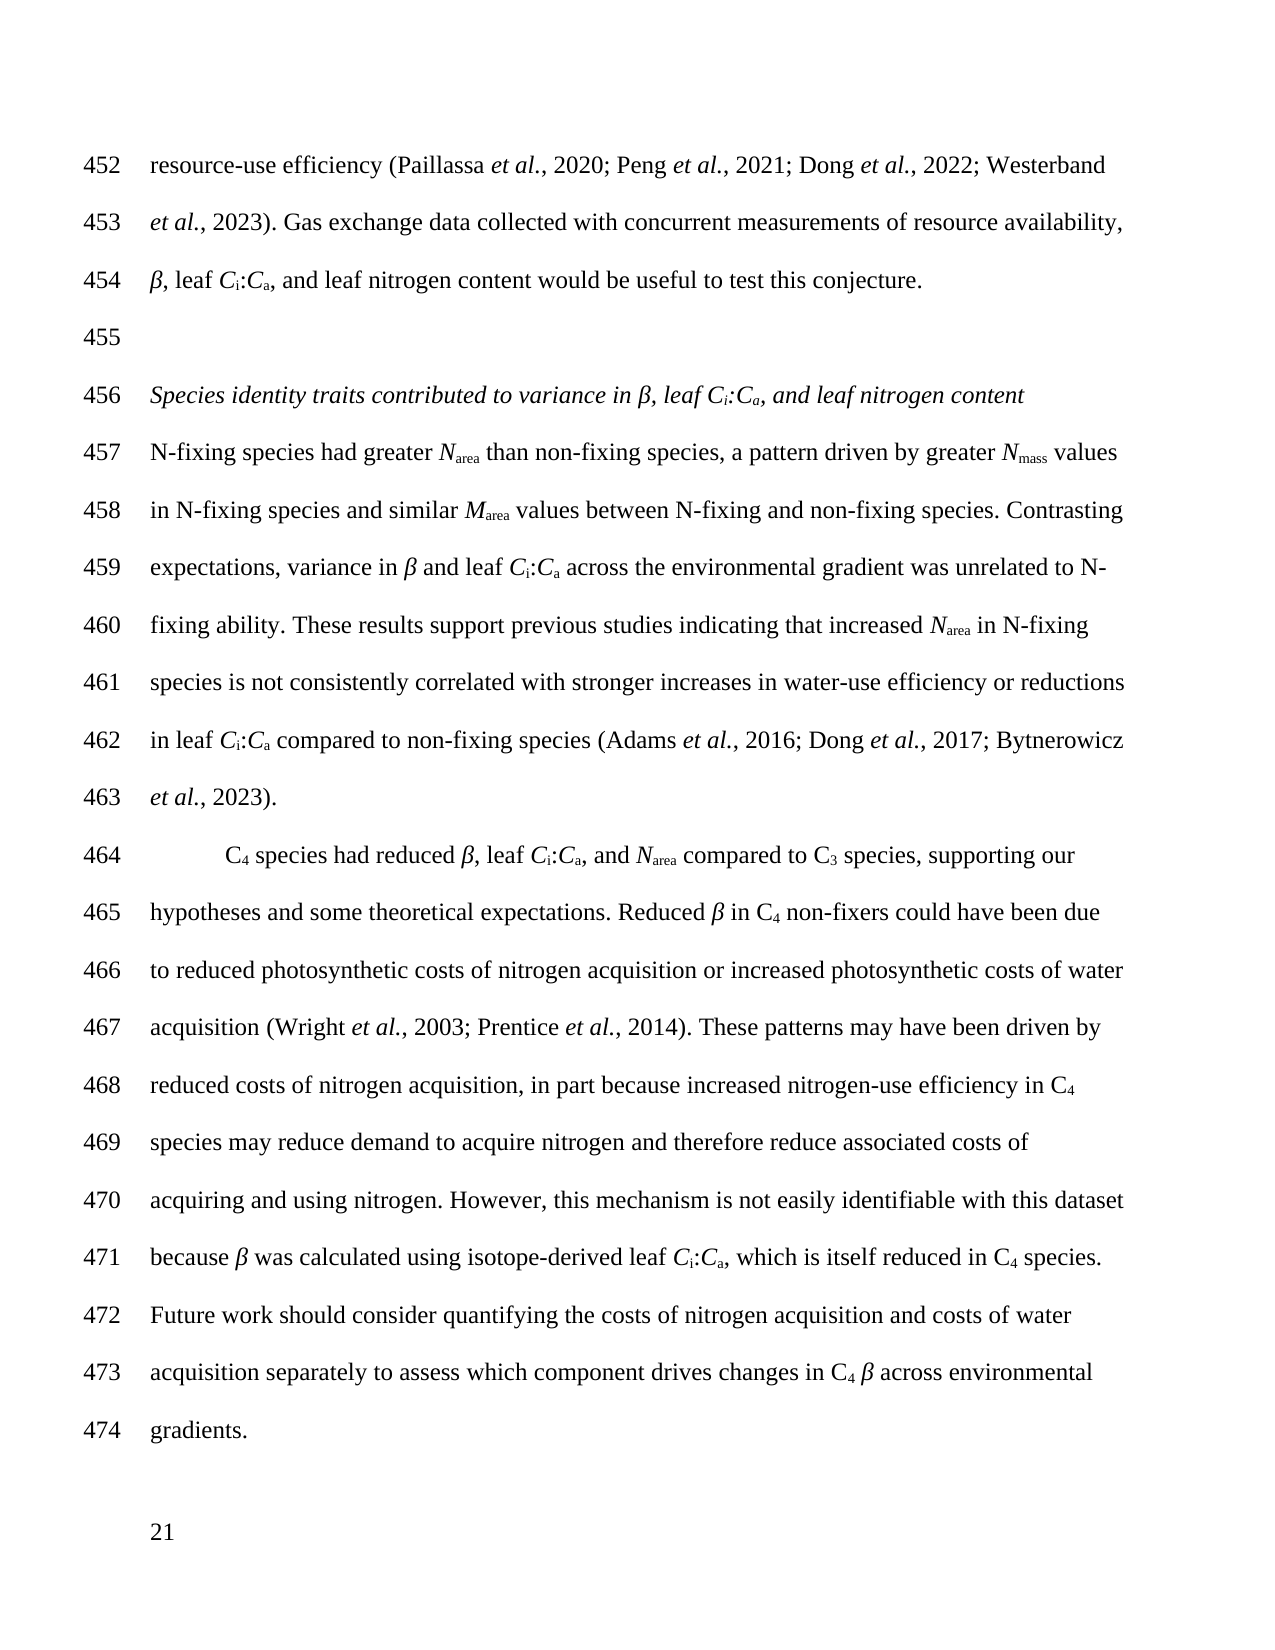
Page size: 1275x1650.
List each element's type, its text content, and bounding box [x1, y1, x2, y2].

text N-fixing species had greater Narea than non-fixing species, a pattern driven by greater Nmass values in N-fixing species and similar Marea values between N-fixing and non-fixing species. Contrasting expectations, variance in β and leaf Ci:Ca across the environmental gradient was unrelated to N-fixing ability. These results support previous studies indicating that increased Narea in N-fixing species is not consistently correlated with stronger increases in water-use efficiency or reductions in leaf Ci:Ca compared to non-fixing species . [150, 437, 1125, 811]
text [150, 150, 1125, 294]
text Species identity traits contributed to variance in β, leaf Ci:Ca, and leaf nitrogen content [150, 380, 1125, 409]
text C4 species had reduced β, leaf Ci:Ca, and Narea compared to C3 species, supporting our hypotheses and some theoretical expectations. Reduced β in C4 non-fixers could have been due to reduced photosynthetic costs of nitrogen acquisition or increased photosynthetic costs of water acquisition . These patterns may have been driven by reduced costs of nitrogen acquisition, in part because increased nitrogen-use efficiency in C4 species may reduce demand to acquire nitrogen and therefore reduce associated costs of acquiring and using nitrogen. However, this mechanism is not easily identifiable with this dataset because β was calculated using isotope-derived leaf Ci:Ca, which is itself reduced in C4 species. Future work should consider quantifying the costs of nitrogen acquisition and costs of water acquisition separately to assess which component drives changes in C4 β across environmental gradients. [150, 840, 1125, 1444]
